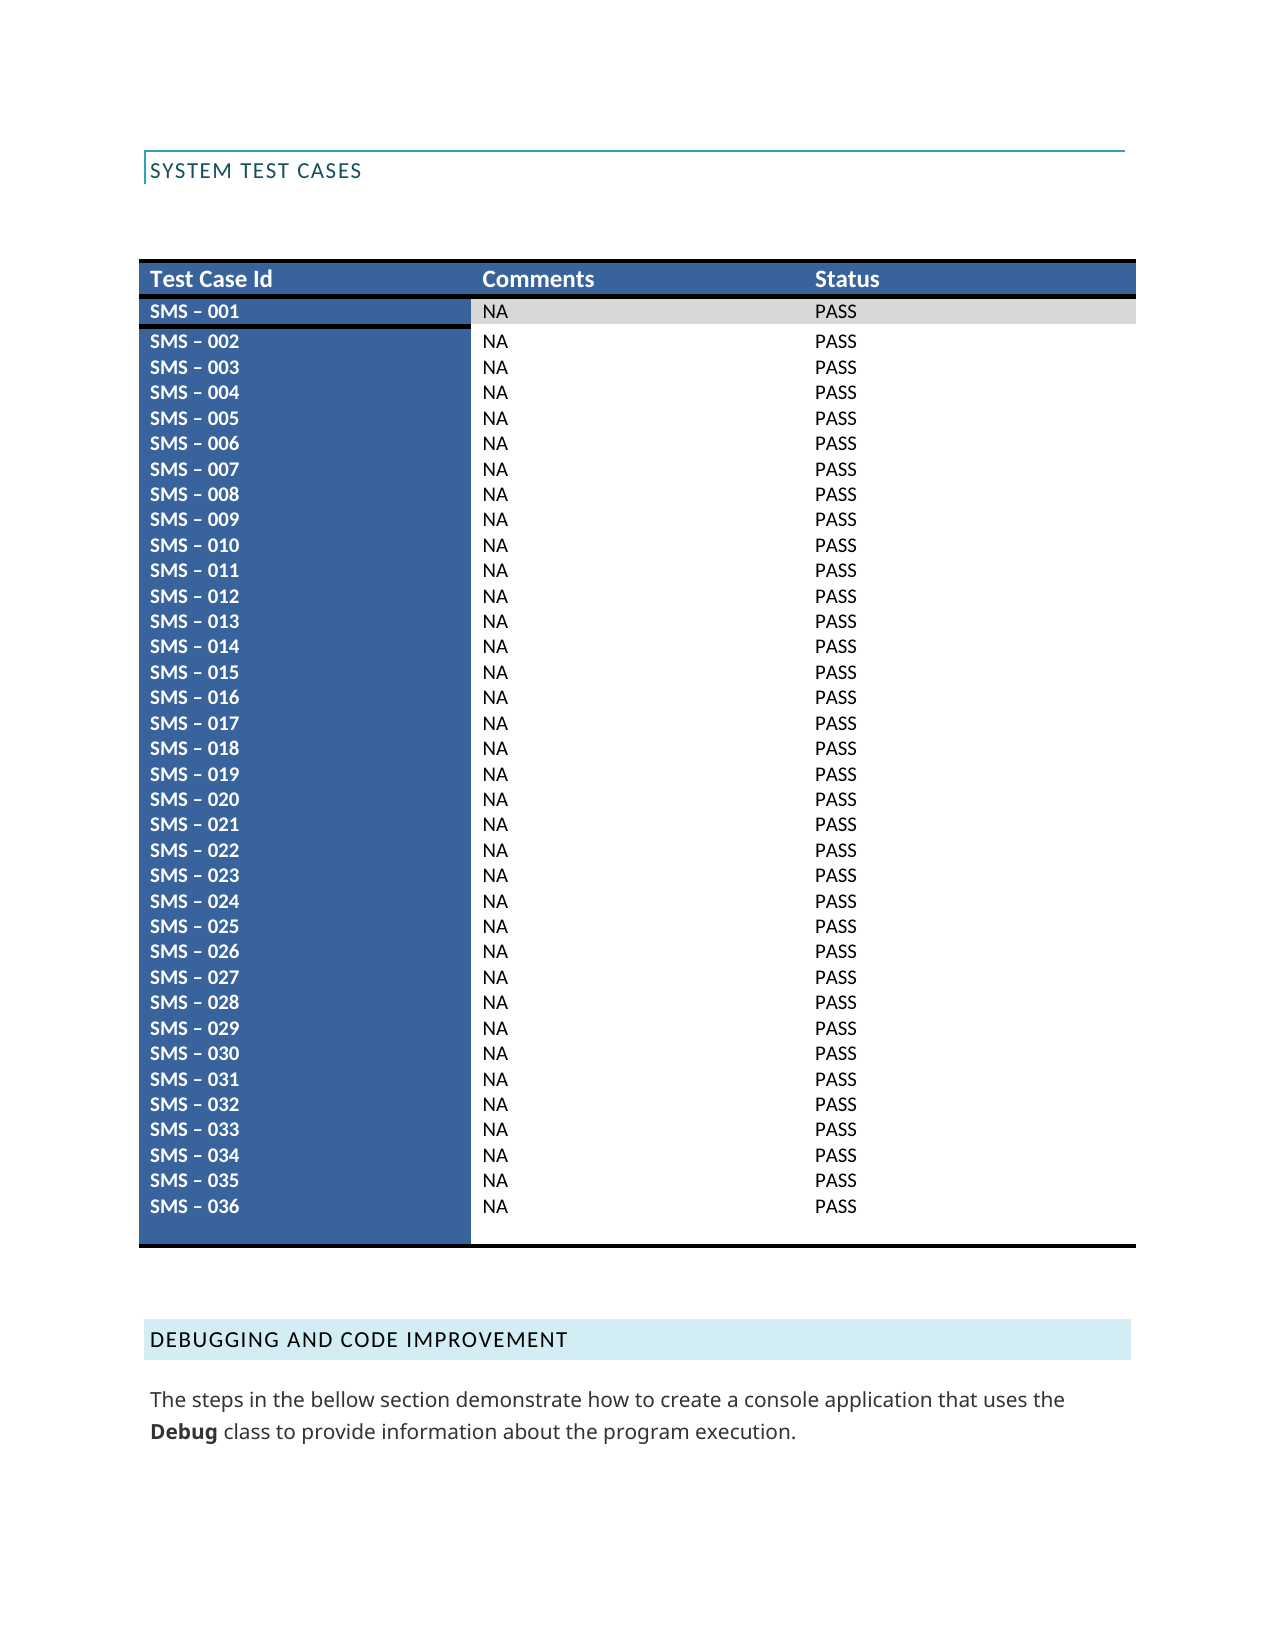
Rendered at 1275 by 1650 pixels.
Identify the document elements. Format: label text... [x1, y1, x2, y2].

table_header Comments [471, 263, 804, 294]
table_header Test Case Id [139, 263, 471, 294]
table_cell SMS – 001 [139, 299, 471, 324]
table_cell PASS [804, 299, 1136, 324]
subtitle DEBUGGING AND CODE IMPROVEMENT [150, 1326, 1125, 1353]
table_cell NA NA NA NA NA NA NA NA NA NA NA NA NA NA NA NA NA NA NA NA NA NA NA NA NA NA NA NA NA NA NA NA NA NA NA [471, 324, 804, 1244]
table_header Status [804, 263, 1136, 294]
table_cell NA [471, 299, 804, 324]
table_cell PASS PASS PASS PASS PASS PASS PASS PASS PASS PASS PASS PASS PASS PASS PASS PASS PASS PASS PASS PASS PASS PASS PASS PASS PASS PASS PASS PASS PASS PASS PASS PASS PASS PASS PASS [804, 324, 1136, 1244]
subtitle SYSTEM TEST CASES [146, 152, 1125, 184]
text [150, 1385, 1125, 1478]
table_cell SMS – 002 SMS – 003 SMS – 004 SMS – 005 SMS – 006 SMS – 007 SMS – 008 SMS – 009 SMS – 010 SMS – 011 SMS – 012 SMS – 013 SMS – 014 SMS – 015 SMS – 016 SMS – 017 SMS – 018 SMS – 019 SMS – 020 SMS – 021 SMS – 022 SMS – 023 SMS – 024 SMS – 025 SMS – 026 SMS – 027 SMS – 028 SMS – 029 SMS – 030 SMS – 031 SMS – 032 SMS – 033 SMS – 034 SMS – 035 SMS – 036 [139, 329, 471, 1244]
